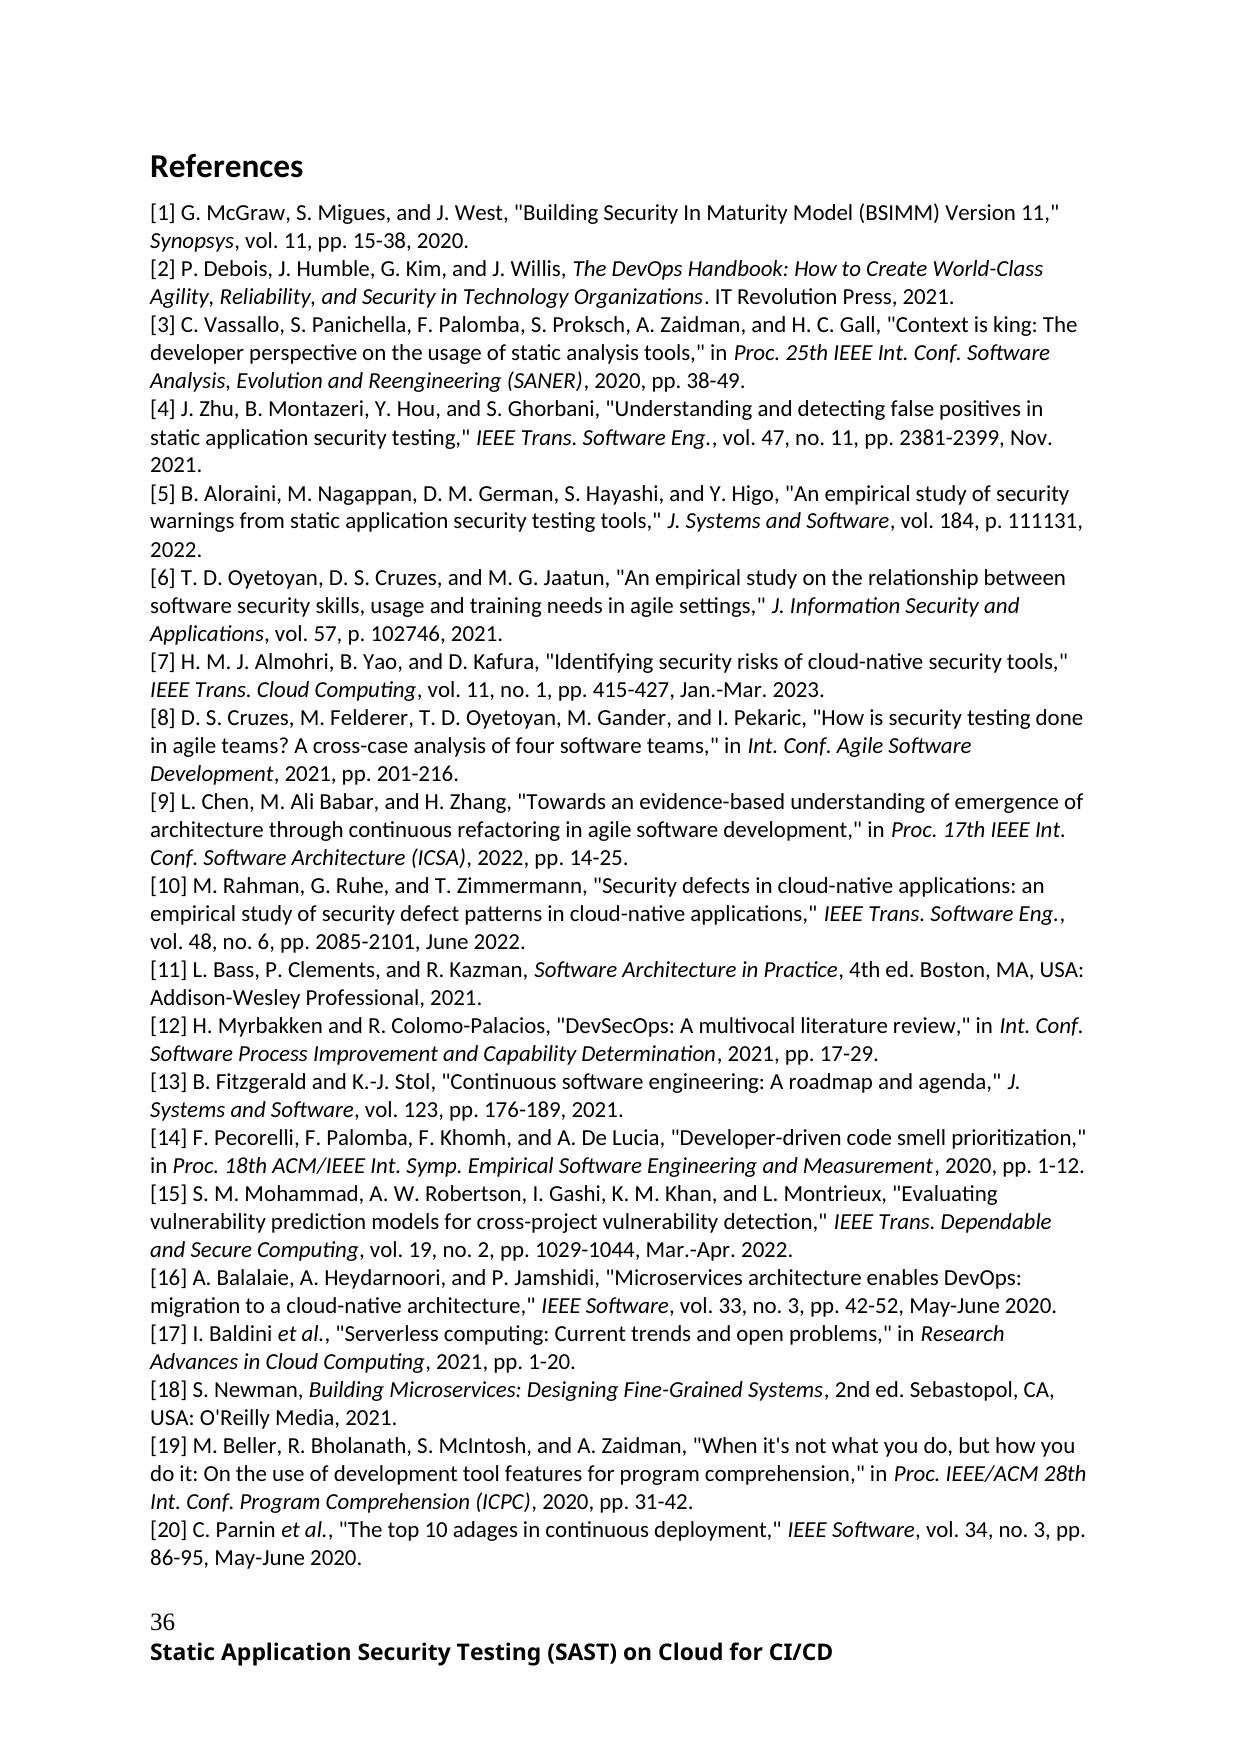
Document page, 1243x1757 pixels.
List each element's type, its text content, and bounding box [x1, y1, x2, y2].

text [6] T. D. Oyetoyan, D. S. Cruzes, and M. G. Jaatun, "An empirical study on the relationship between software security skills, usage and training needs in agile settings," J. Information Security and Applications, vol. 57, p. 102746, 2021. [150, 563, 1093, 647]
text [5] B. Aloraini, M. Nagappan, D. M. German, S. Hayashi, and Y. Higo, "An empirical study of security warnings from static application security testing tools," J. Systems and Software, vol. 184, p. 111131, 2022. [150, 479, 1093, 563]
text [16] A. Balalaie, A. Heydarnoori, and P. Jamshidi, "Microservices architecture enables DevOps: migration to a cloud-native architecture," IEEE Software, vol. 33, no. 3, pp. 42-52, May-June 2020. [150, 1263, 1093, 1319]
text [18] S. Newman, Building Microservices: Designing Fine-Grained Systems, 2nd ed. Sebastopol, CA, USA: O'Reilly Media, 2021. [150, 1375, 1093, 1431]
text [14] F. Pecorelli, F. Palomba, F. Khomh, and A. De Lucia, "Developer-driven code smell prioritization," in Proc. 18th ACM/IEEE Int. Symp. Empirical Software Engineering and Measurement, 2020, pp. 1-12. [150, 1123, 1093, 1179]
text [8] D. S. Cruzes, M. Felderer, T. D. Oyetoyan, M. Gander, and I. Pekaric, "How is security testing done in agile teams? A cross-case analysis of four software teams," in Int. Conf. Agile Software Development, 2021, pp. 201-216. [150, 703, 1093, 787]
text [15] S. M. Mohammad, A. W. Robertson, I. Gashi, K. M. Khan, and L. Montrieux, "Evaluating vulnerability prediction models for cross-project vulnerability detection," IEEE Trans. Dependable and Secure Computing, vol. 19, no. 2, pp. 1029-1044, Mar.-Apr. 2022. [150, 1179, 1093, 1263]
text [13] B. Fitzgerald and K.-J. Stol, "Continuous software engineering: A roadmap and agenda," J. Systems and Software, vol. 123, pp. 176-189, 2021. [150, 1067, 1093, 1123]
text [7] H. M. J. Almohri, B. Yao, and D. Kafura, "Identifying security risks of cloud-native security tools," IEEE Trans. Cloud Computing, vol. 11, no. 1, pp. 415-427, Jan.-Mar. 2023. [150, 647, 1093, 703]
text [17] I. Baldini et al., "Serverless computing: Current trends and open problems," in Research Advances in Cloud Computing, 2021, pp. 1-20. [150, 1319, 1093, 1375]
text [4] J. Zhu, B. Montazeri, Y. Hou, and S. Ghorbani, "Understanding and detecting false positives in static application security testing," IEEE Trans. Software Eng., vol. 47, no. 11, pp. 2381-2399, Nov. 2021. [150, 394, 1093, 479]
text [19] M. Beller, R. Bholanath, S. McIntosh, and A. Zaidman, "When it's not what you do, but how you do it: On the use of development tool features for program comprehension," in Proc. IEEE/ACM 28th Int. Conf. Program Comprehension (ICPC), 2020, pp. 31-42. [150, 1431, 1093, 1515]
text [3] C. Vassallo, S. Panichella, F. Palomba, S. Proksch, A. Zaidman, and H. C. Gall, "Context is king: The developer perspective on the usage of static analysis tools," in Proc. 25th IEEE Int. Conf. Software Analysis, Evolution and Reengineering (SANER), 2020, pp. 38-49. [150, 311, 1093, 394]
text [20] C. Parnin et al., "The top 10 adages in continuous deployment," IEEE Software, vol. 34, no. 3, pp. 86-95, May-June 2020. [150, 1515, 1093, 1571]
subtitle References [150, 145, 1093, 186]
text [10] M. Rahman, G. Ruhe, and T. Zimmermann, "Security defects in cloud-native applications: an empirical study of security defect patterns in cloud-native applications," IEEE Trans. Software Eng., vol. 48, no. 6, pp. 2085-2101, June 2022. [150, 871, 1093, 955]
text [9] L. Chen, M. Ali Babar, and H. Zhang, "Towards an evidence-based understanding of emergence of architecture through continuous refactoring in agile software development," in Proc. 17th IEEE Int. Conf. Software Architecture (ICSA), 2022, pp. 14-25. [150, 787, 1093, 871]
text [2] P. Debois, J. Humble, G. Kim, and J. Willis, The DevOps Handbook: How to Create World-Class Agility, Reliability, and Security in Technology Organizations. IT Revolution Press, 2021. [150, 254, 1093, 311]
text [11] L. Bass, P. Clements, and R. Kazman, Software Architecture in Practice, 4th ed. Boston, MA, USA: Addison-Wesley Professional, 2021. [150, 955, 1093, 1011]
text [1] G. McGraw, S. Migues, and J. West, "Building Security In Maturity Model (BSIMM) Version 11," Synopsys, vol. 11, pp. 15-38, 2020. [150, 198, 1093, 254]
text [12] H. Myrbakken and R. Colomo-Palacios, "DevSecOps: A multivocal literature review," in Int. Conf. Software Process Improvement and Capability Determination, 2021, pp. 17-29. [150, 1011, 1093, 1067]
